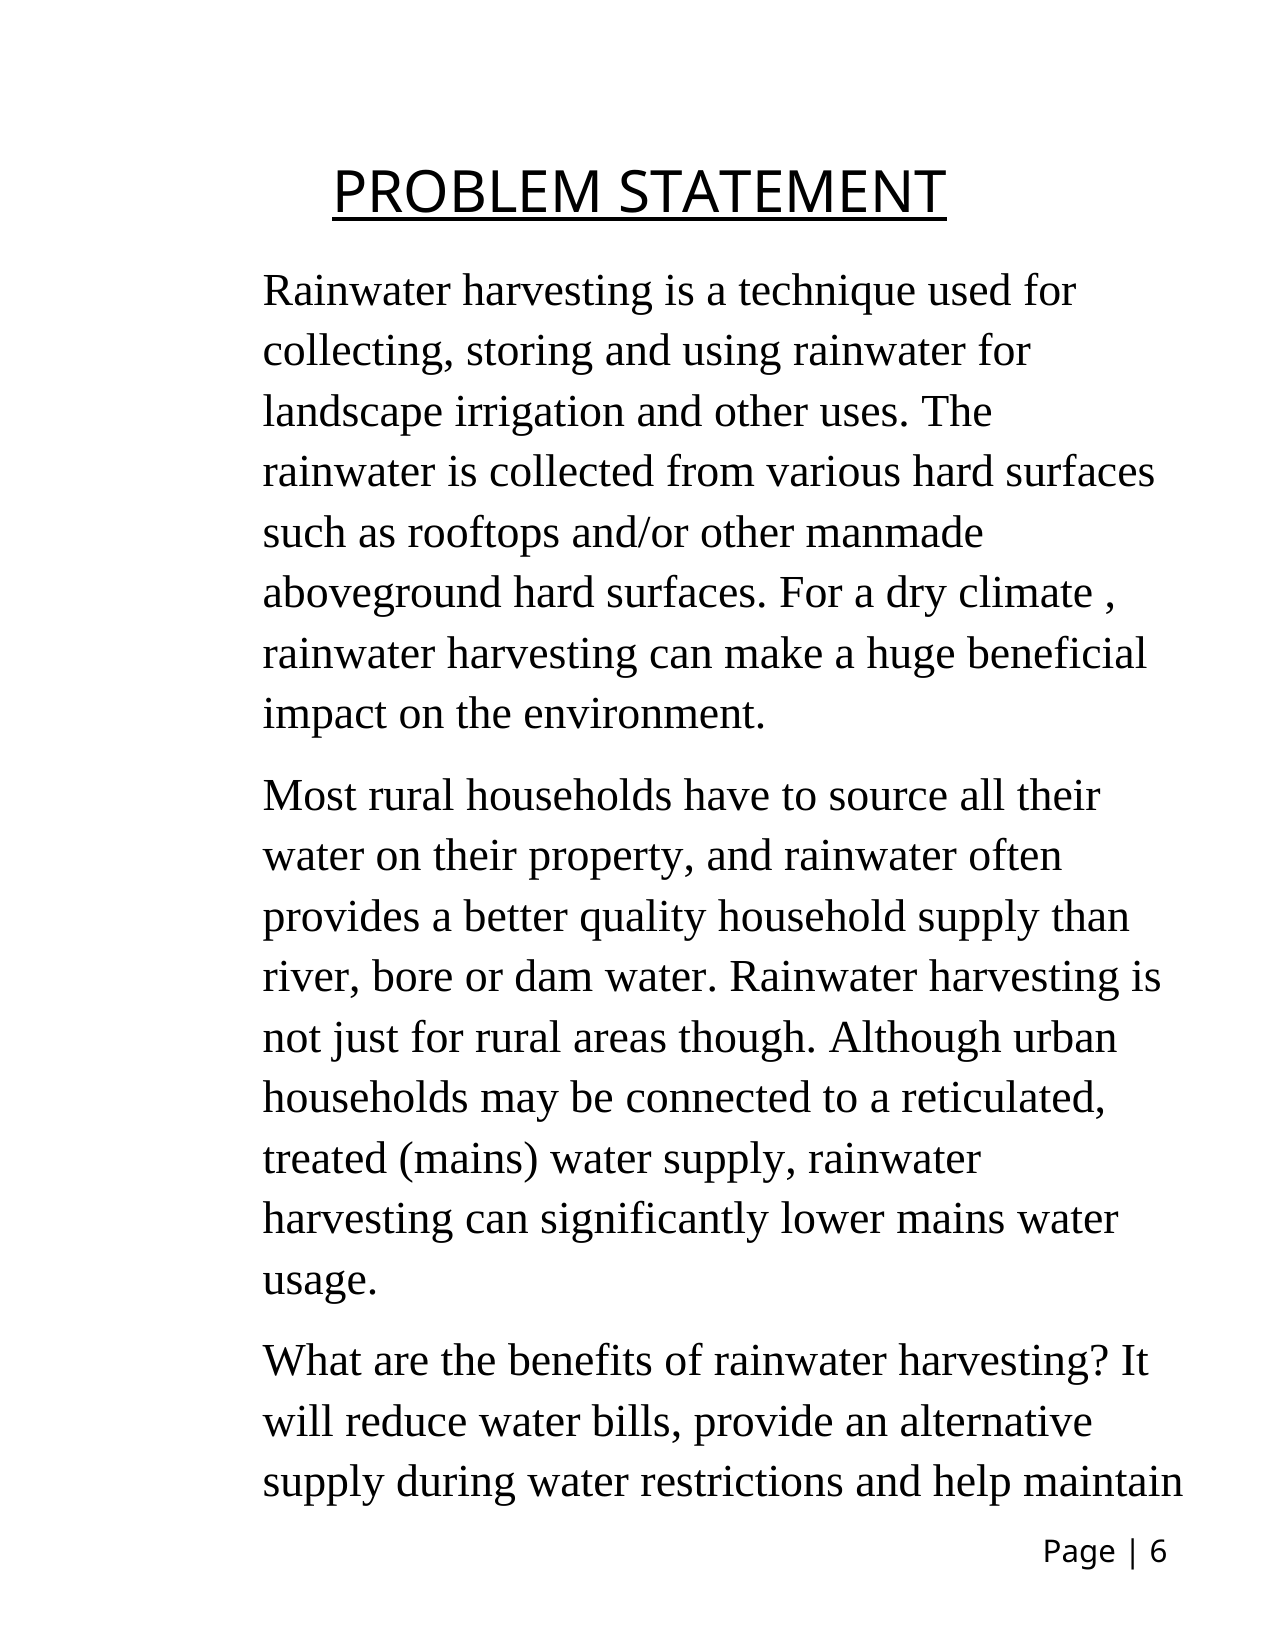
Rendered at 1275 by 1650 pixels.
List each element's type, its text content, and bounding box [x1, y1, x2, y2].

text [262, 1333, 1209, 1506]
text Rainwater harvesting is a technique used for collecting, storing and using rainwater for landscape irrigation and other uses. The rainwater is collected from various hard surfaces such as rooftops and/or other manmade aboveground hard surfaces. For a dry climate , rainwater harvesting can make a huge beneficial impact on the environment. [262, 262, 1209, 738]
text PROBLEM STATEMENT [150, 150, 1209, 229]
text Most rural households have to source all their water on their property, and rainwater often provides a better quality household supply than river, bore or dam water. Rainwater harvesting is not just for rural areas though. Although urban households may be connected to a reticulated, treated (mains) water supply, rainwater harvesting can significantly lower mains water usage. [262, 767, 1209, 1304]
